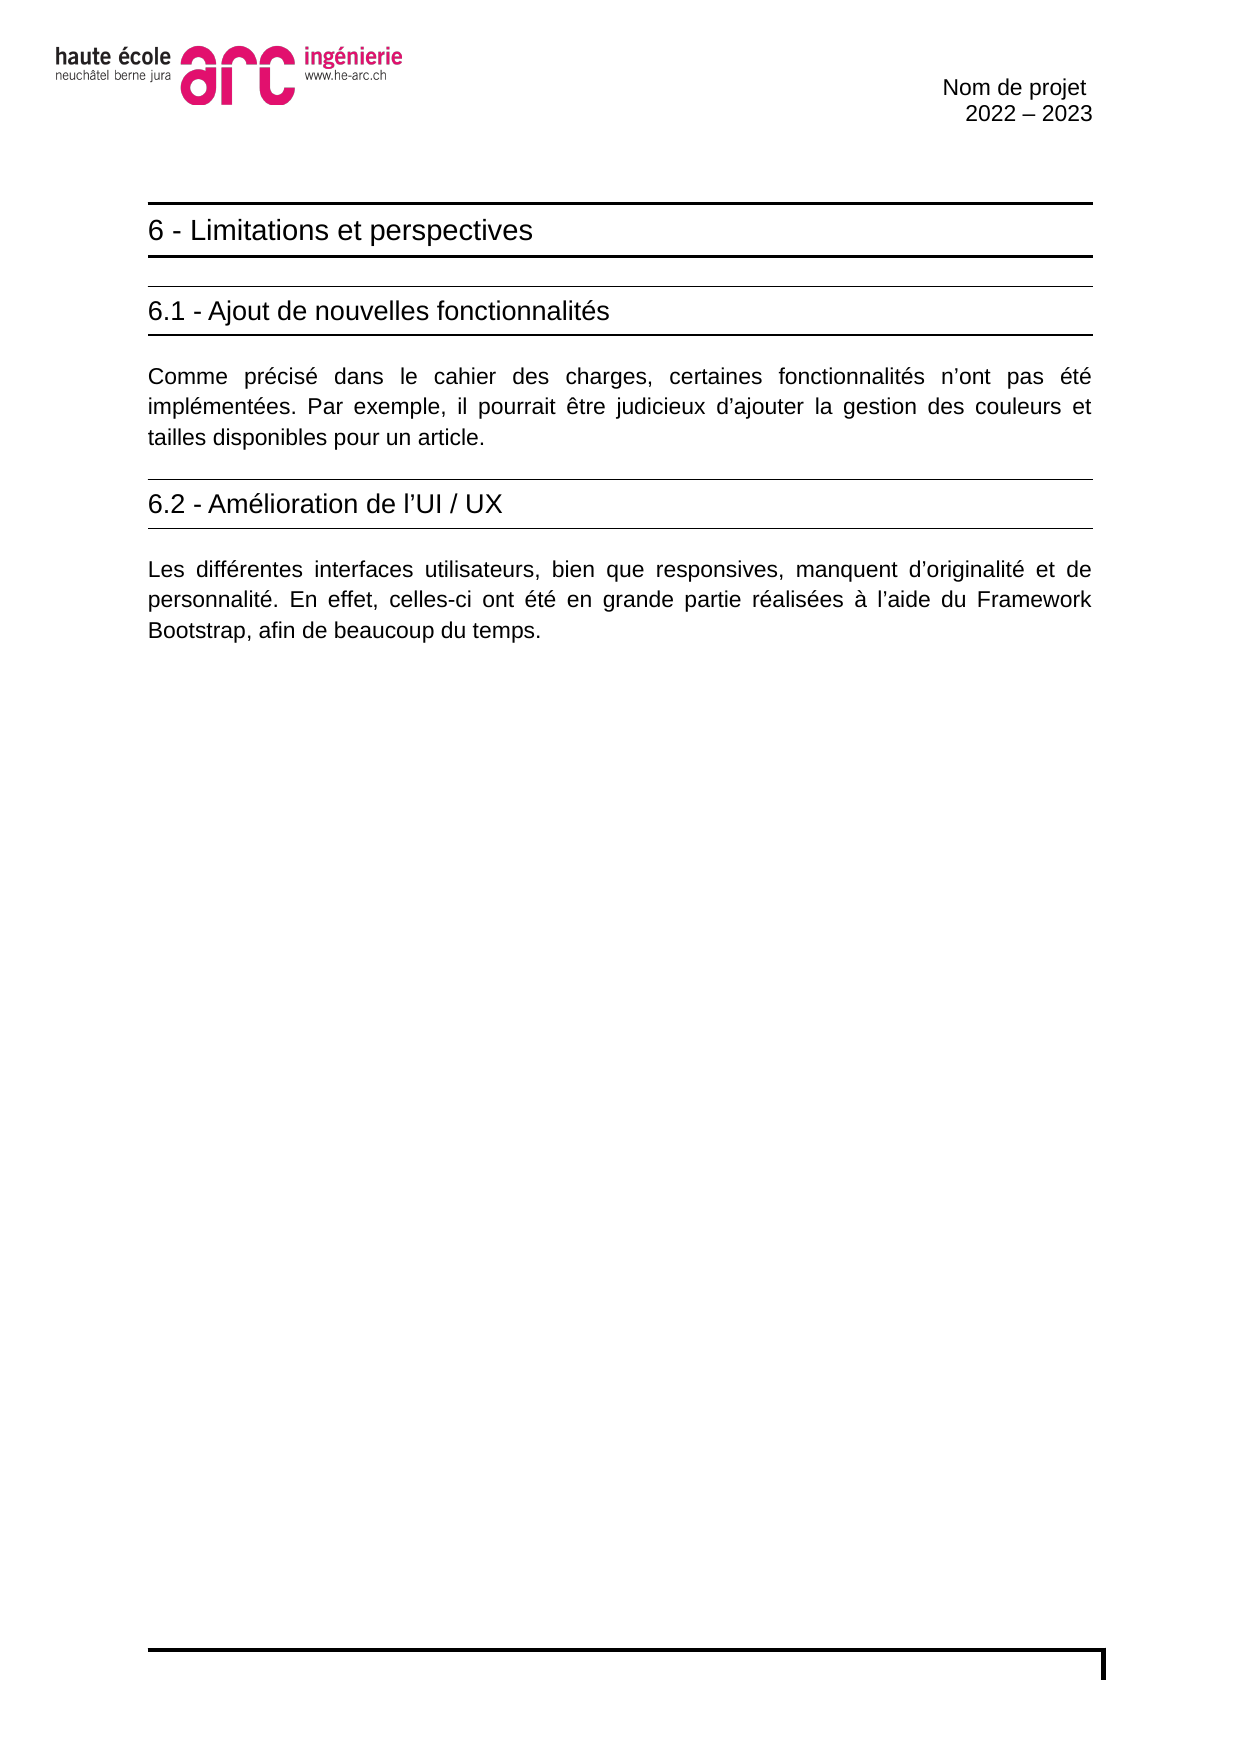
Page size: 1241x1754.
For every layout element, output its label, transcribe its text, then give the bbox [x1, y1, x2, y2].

picture [50, 42, 406, 105]
text Les différentes interfaces utilisateurs, bien que responsives, manquent d’originalité et de personnalité. En effet, celles-ci ont été en grande partie réalisées à l’aide du Framework Bootstrap, afin de beaucoup du temps. [148, 556, 1093, 643]
text Ajout de nouvelles fonctionnalités [148, 287, 1093, 334]
text Comme précisé dans le cahier des charges, certaines fonctionnalités n’ont pas été implémentées. Par exemple, il pourrait être judicieux d’ajouter la gestion des couleurs et tailles disponibles pour un article. [148, 363, 1093, 450]
text Amélioration de l’UI / UX [148, 480, 1093, 528]
text Limitations et perspectives [148, 205, 1093, 255]
